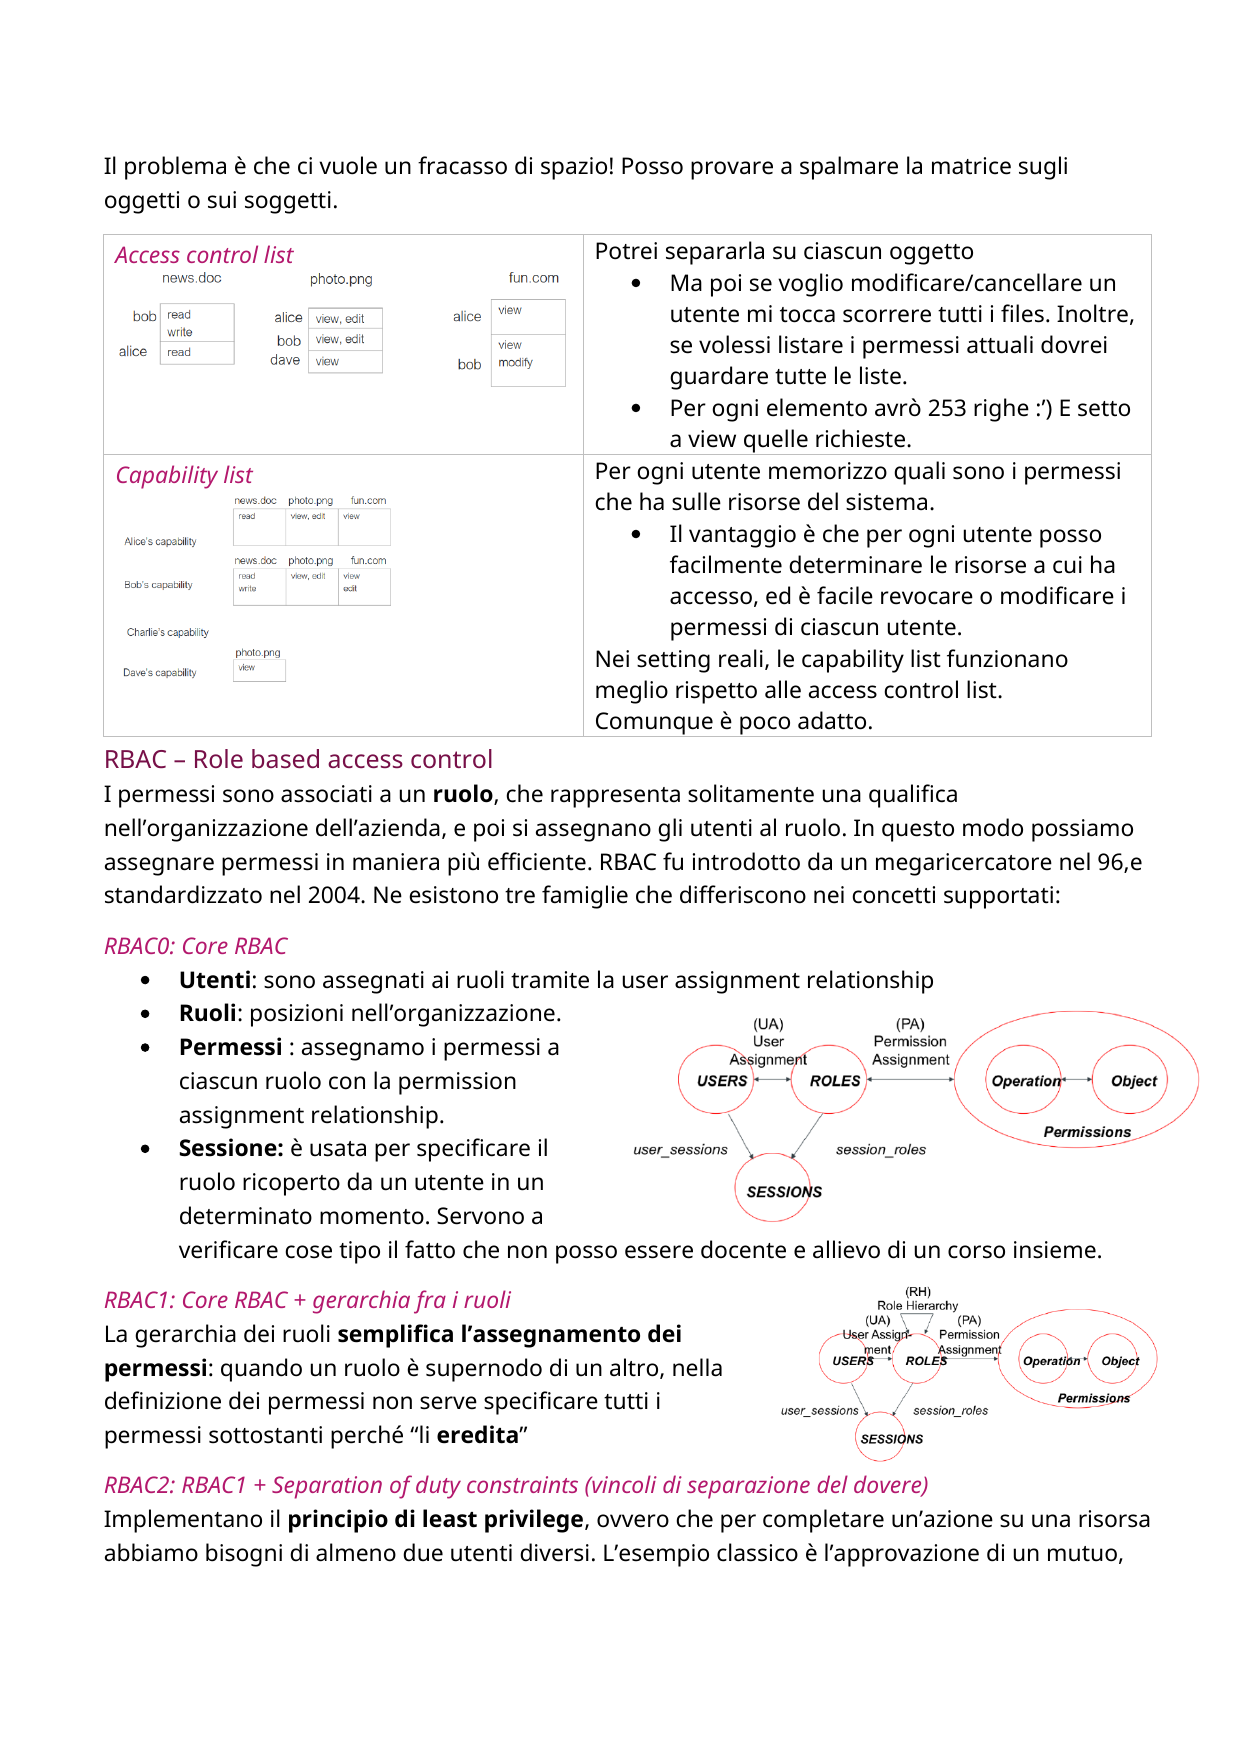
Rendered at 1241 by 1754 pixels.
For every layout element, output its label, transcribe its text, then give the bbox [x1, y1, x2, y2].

picture [115, 490, 401, 687]
picture [115, 270, 572, 388]
subtitle RBAC1: Core RBAC + gerarchia fra i ruoli [103, 1284, 776, 1315]
picture [630, 1003, 1201, 1224]
list Permessi : assegnamo i permessi a ciascun ruolo con la permission assignment relationship. [141, 1031, 630, 1130]
subtitle RBAC2: RBAC1 + Separation of duty constraints (vincoli di separazione del dovere) [103, 1469, 1152, 1501]
table_header Access control list [104, 235, 583, 454]
subtitle RBAC0: Core RBAC [103, 930, 1152, 961]
list Ruoli: posizioni nell’organizzazione. [141, 997, 1152, 1029]
picture [776, 1281, 1159, 1462]
text La gerarchia dei ruoli semplifica l’assegnamento dei permessi: quando un ruolo è supernodo di un altro, nella definizione dei permessi non serve specificare tutti i permessi sottostanti perché “li eredita” [103, 1318, 776, 1450]
text Il problema è che ci vuole un fracasso di spazio! Posso provare a spalmare la matrice sugli oggetti o sui soggetti. [103, 150, 1152, 215]
subtitle RBAC – Role based access control [103, 741, 1152, 776]
table_header Potrei separarla su ciascun oggetto Ma poi se voglio modificare/cancellare un utente mi tocca scorrere tutti i files. Inoltre, se volessi listare i permessi attuali dovrei guardare tutte le liste. Per ogni elemento avrò 253 righe :’) E setto a view quelle richieste. [584, 235, 1151, 454]
table_cell Capability list [104, 455, 583, 736]
text I permessi sono associati a un ruolo, che rappresenta solitamente una qualifica nell’organizzazione dell’azienda, e poi si assegnano gli utenti al ruolo. In questo modo possiamo assegnare permessi in maniera più efficiente. RBAC fu introdotto da un megaricercatore nel 96,e standardizzato nel 2004. Ne esistono tre famiglie che differiscono nei concetti supportati: [103, 778, 1152, 911]
list Sessione: è usata per specificare il ruolo ricoperto da un utente in un determinato momento. Servono a verificare cose tipo il fatto che non posso essere docente e allievo di un corso insieme. [141, 1132, 1152, 1265]
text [103, 1503, 1152, 1568]
table_cell Per ogni utente memorizzo quali sono i permessi che ha sulle risorse del sistema. Il vantaggio è che per ogni utente posso facilmente determinare le risorse a cui ha accesso, ed è facile revocare o modificare i permessi di ciascun utente. Nei setting reali, le capability list funzionano meglio rispetto alle access control list. Comunque è poco adatto. [584, 455, 1151, 736]
list Utenti: sono assegnati ai ruoli tramite la user assignment relationship [141, 964, 1152, 995]
